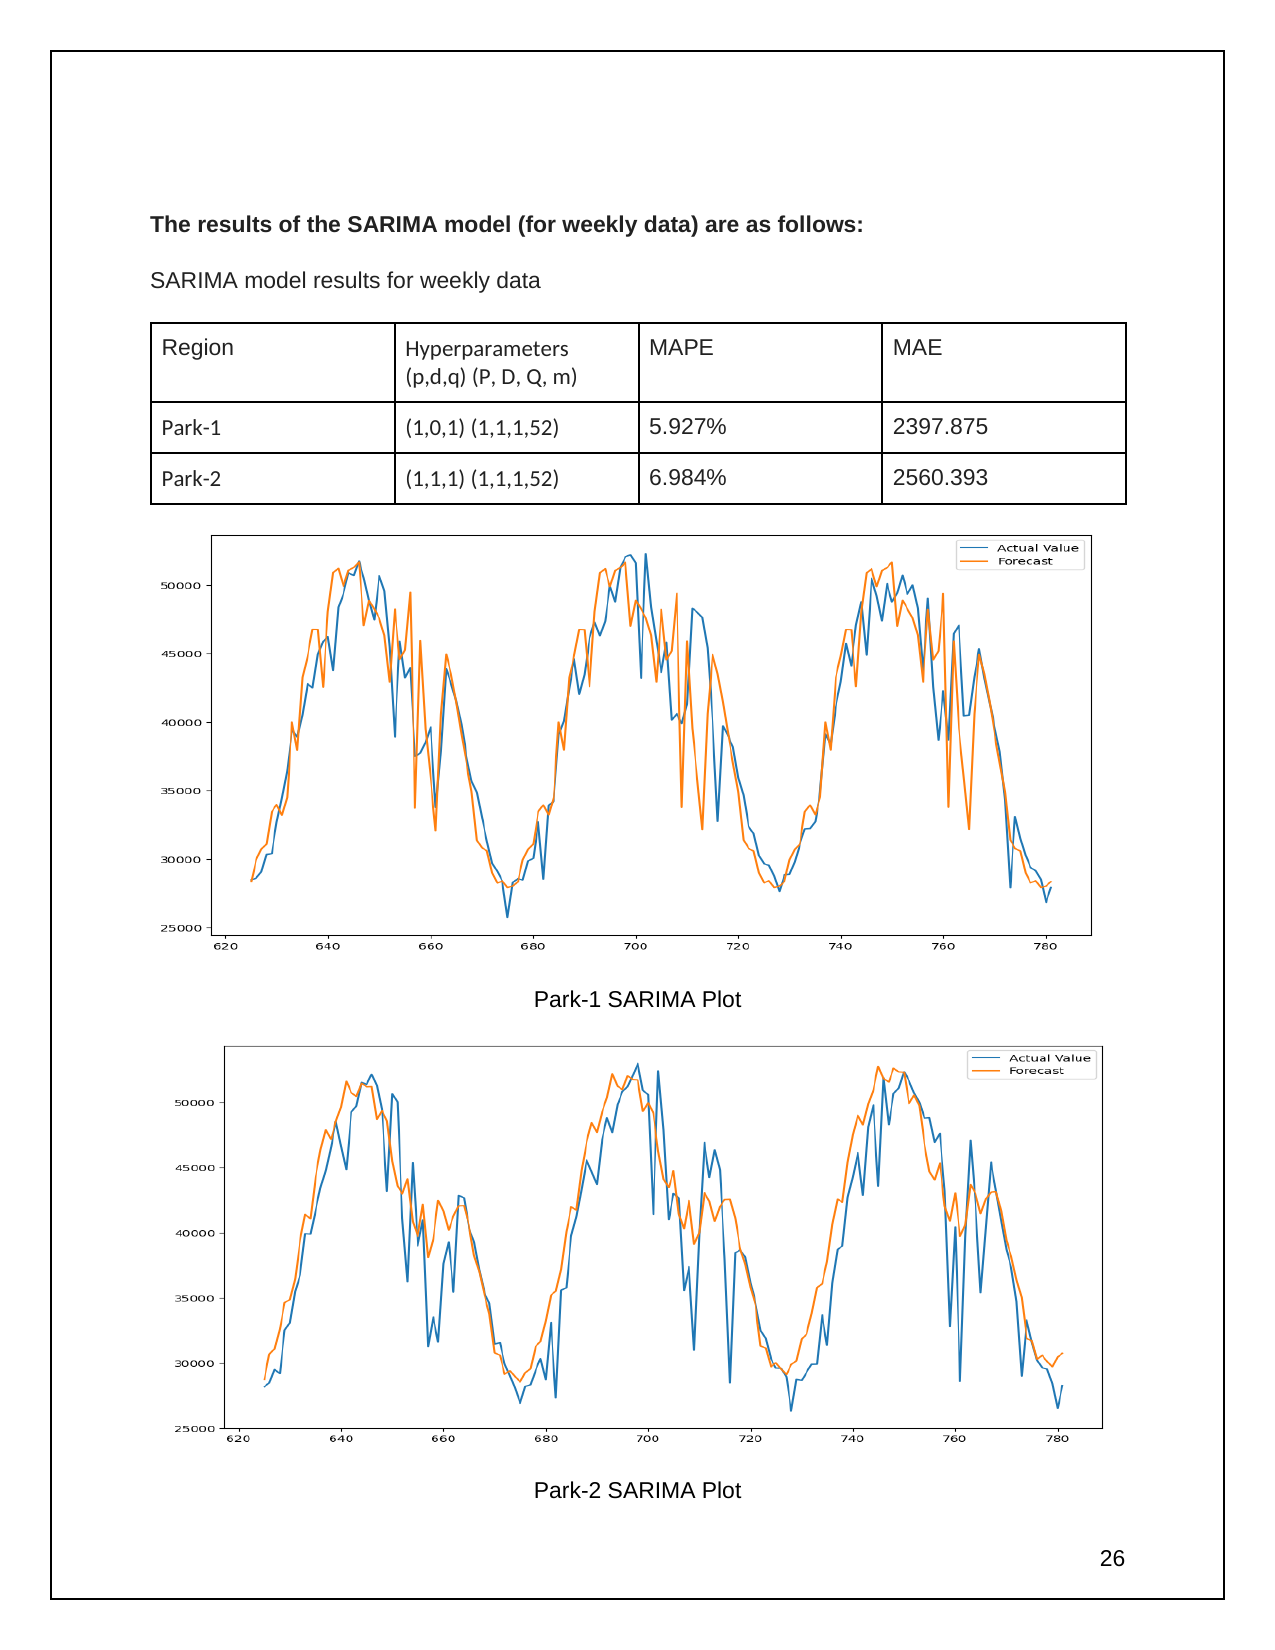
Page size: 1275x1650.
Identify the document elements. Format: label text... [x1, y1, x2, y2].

table_header Hyperparameters (p,d,q) (P, D, Q, m) [396, 324, 638, 401]
table_header Region [152, 324, 394, 401]
table_cell (1,1,1) (1,1,1,52) [396, 454, 638, 503]
table_cell 6.984% [640, 454, 881, 503]
picture [150, 529, 1100, 957]
text SARIMA model results for weekly data [150, 267, 1125, 293]
text Park-2 SARIMA Plot [150, 1477, 1125, 1503]
table_cell Park-2 [152, 454, 394, 503]
table_header MAE [883, 324, 1125, 401]
text The results of the SARIMA model (for weekly data) are as follows: [150, 211, 1125, 238]
table_header MAPE [640, 324, 881, 401]
table_cell Park-1 [152, 403, 394, 452]
table_cell 2397.875 [883, 403, 1125, 452]
table_cell (1,0,1) (1,1,1,52) [396, 403, 638, 452]
text Park-1 SARIMA Plot [150, 986, 1125, 1012]
table_cell 2560.393 [883, 454, 1125, 503]
table_cell 5.927% [640, 403, 881, 452]
picture [165, 1040, 1111, 1449]
